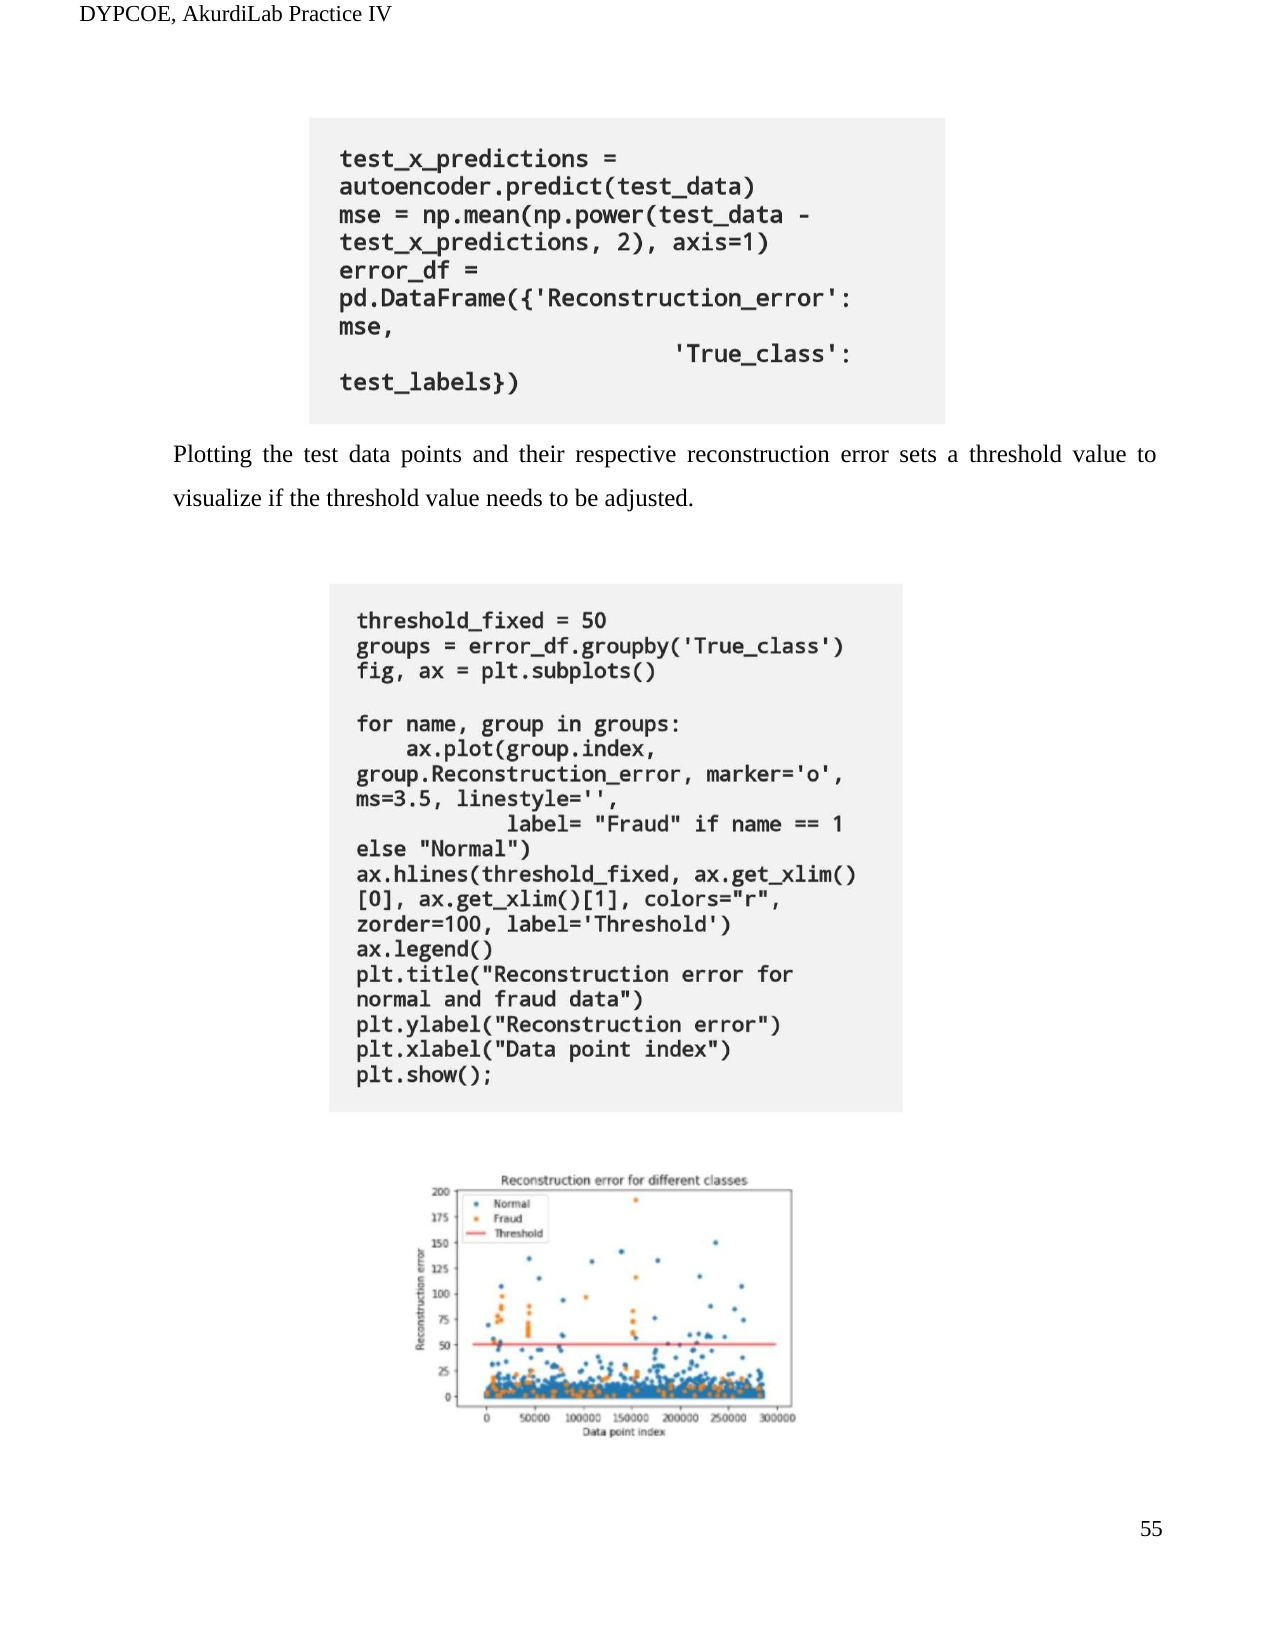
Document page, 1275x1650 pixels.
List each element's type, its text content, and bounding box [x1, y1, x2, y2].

picture [325, 581, 904, 1440]
picture [305, 116, 949, 426]
